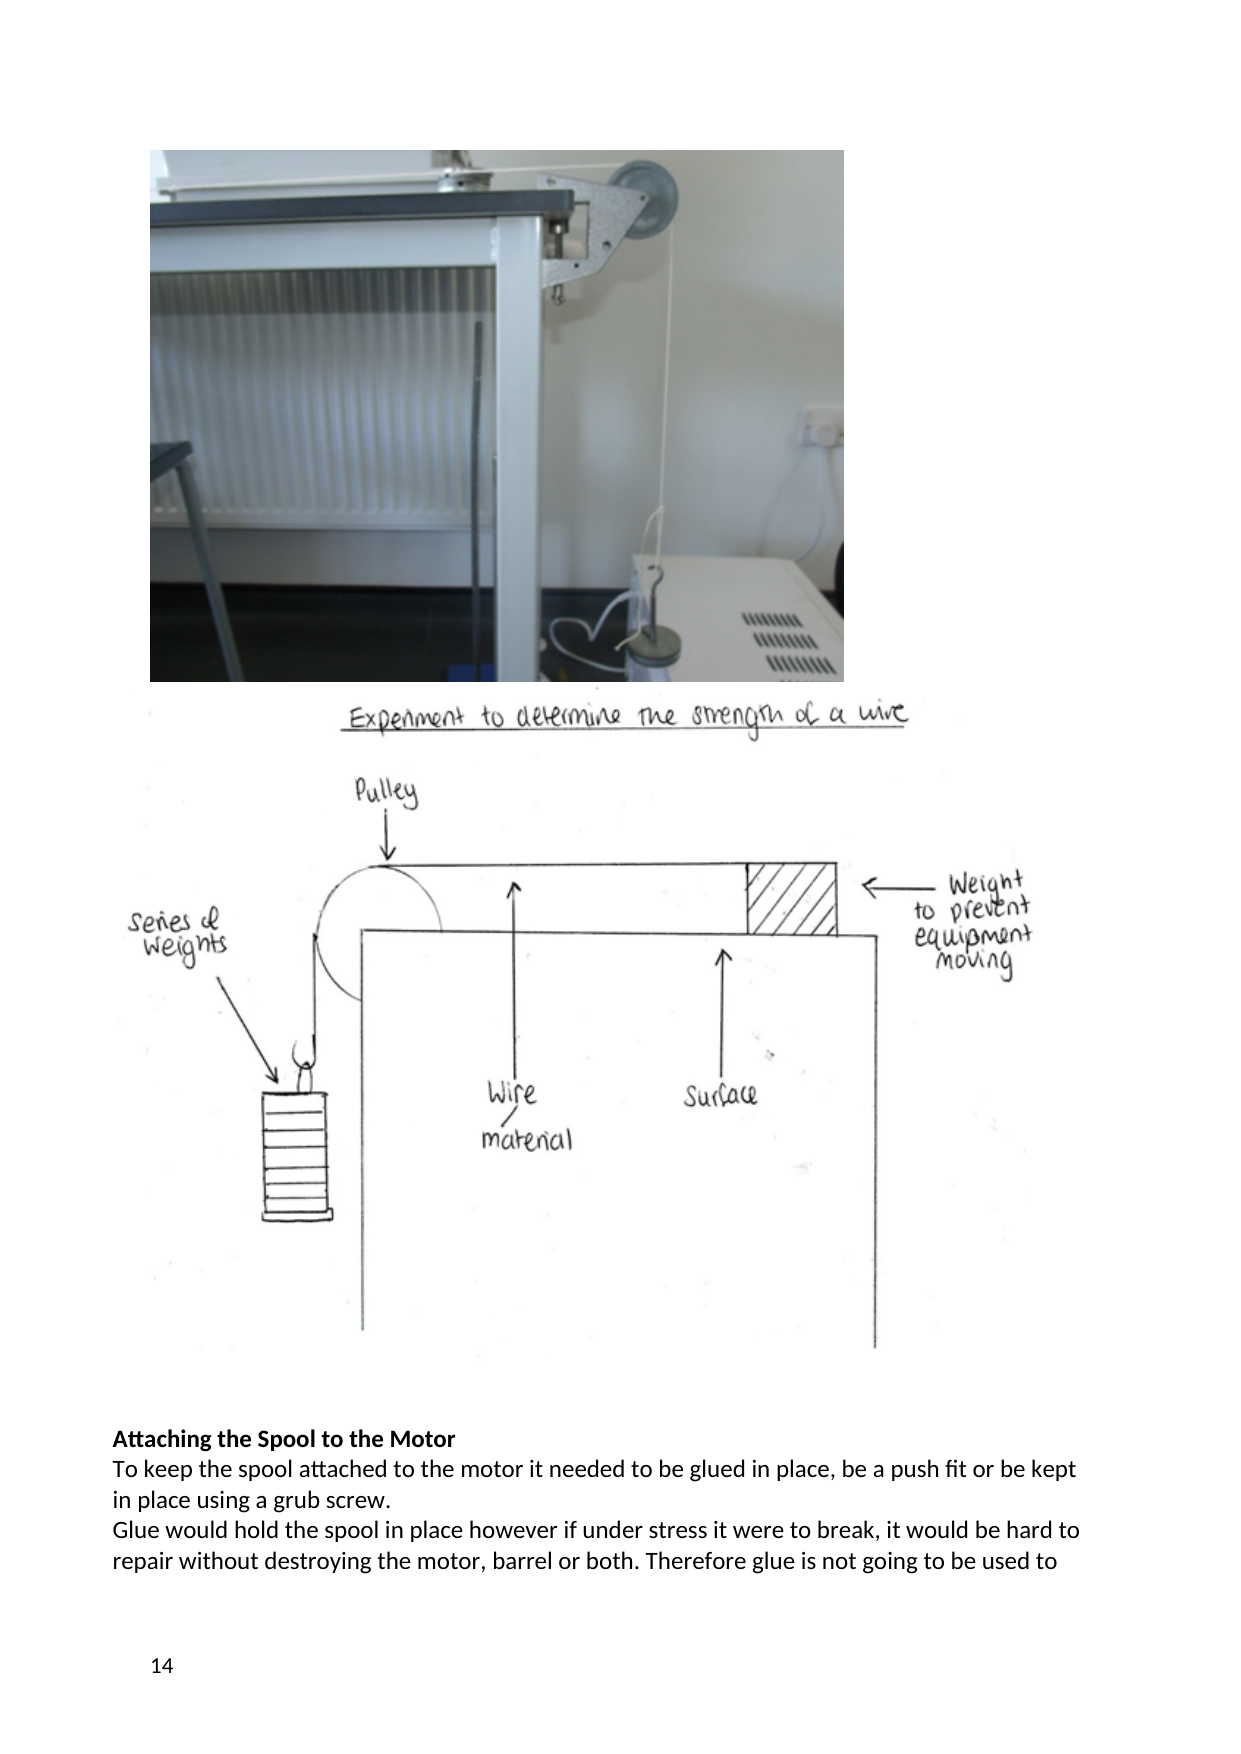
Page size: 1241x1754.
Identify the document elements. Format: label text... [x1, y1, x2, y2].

text Attaching the Spool to the Motor [112, 1423, 1092, 1453]
picture [112, 150, 1055, 1362]
text To keep the spool attached to the motor it needed to be glued in place, be a push fit or be kept in place using a grub screw. [112, 1453, 1092, 1514]
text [112, 1514, 1092, 1576]
